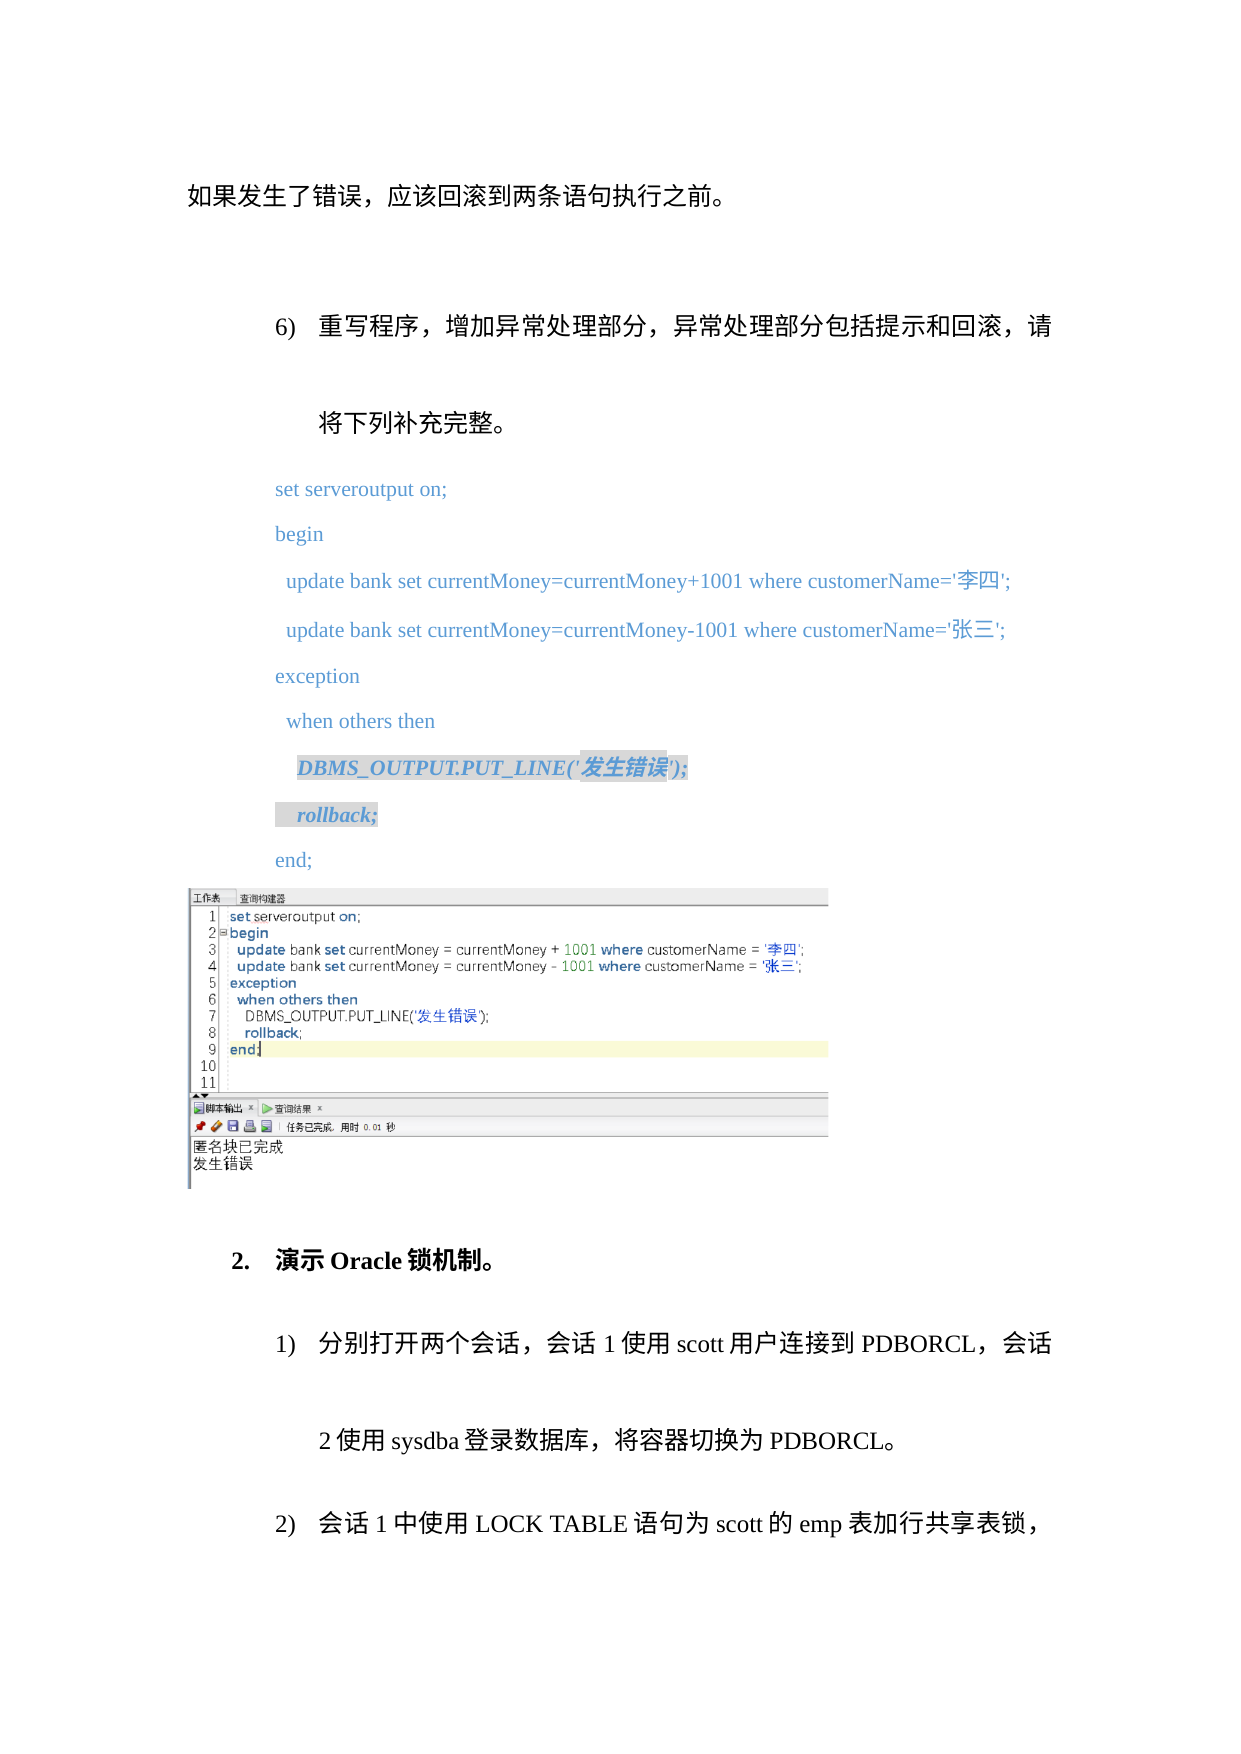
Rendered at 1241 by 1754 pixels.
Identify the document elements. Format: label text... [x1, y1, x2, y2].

text 如果发生了错误，应该回滚到两条语句执行之前。 [187, 162, 1053, 227]
text update bank set currentMoney=currentMoney-1001 where customerName='张三'; [275, 611, 1053, 644]
list 分别打开两个会话，会话1使用scott用户连接到PDBORCL，会话2使用sysdba登录数据库，将容器切换为PDBORCL。 [275, 1309, 1053, 1471]
text rollback; [275, 798, 1053, 831]
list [275, 1489, 1053, 1554]
text DBMS_OUTPUT.PUT_LINE('发生错误'); [275, 750, 580, 782]
list 重写程序，增加异常处理部分，异常处理部分包括提示和回滚，请将下列补充完整。 [275, 292, 1053, 454]
text update bank set currentMoney=currentMoney+1001 where customerName='李四'; [275, 563, 1053, 595]
text exception [275, 659, 1053, 692]
text set serveroutput on; [275, 473, 1053, 505]
text end; [275, 843, 1053, 876]
list 演示Oracle锁机制。 [231, 1226, 1053, 1291]
text DBMS_OUTPUT.PUT_LINE('发生错误'); [667, 750, 1053, 782]
text when others then [275, 704, 1053, 737]
picture [187, 888, 829, 1189]
text begin [275, 518, 1053, 550]
